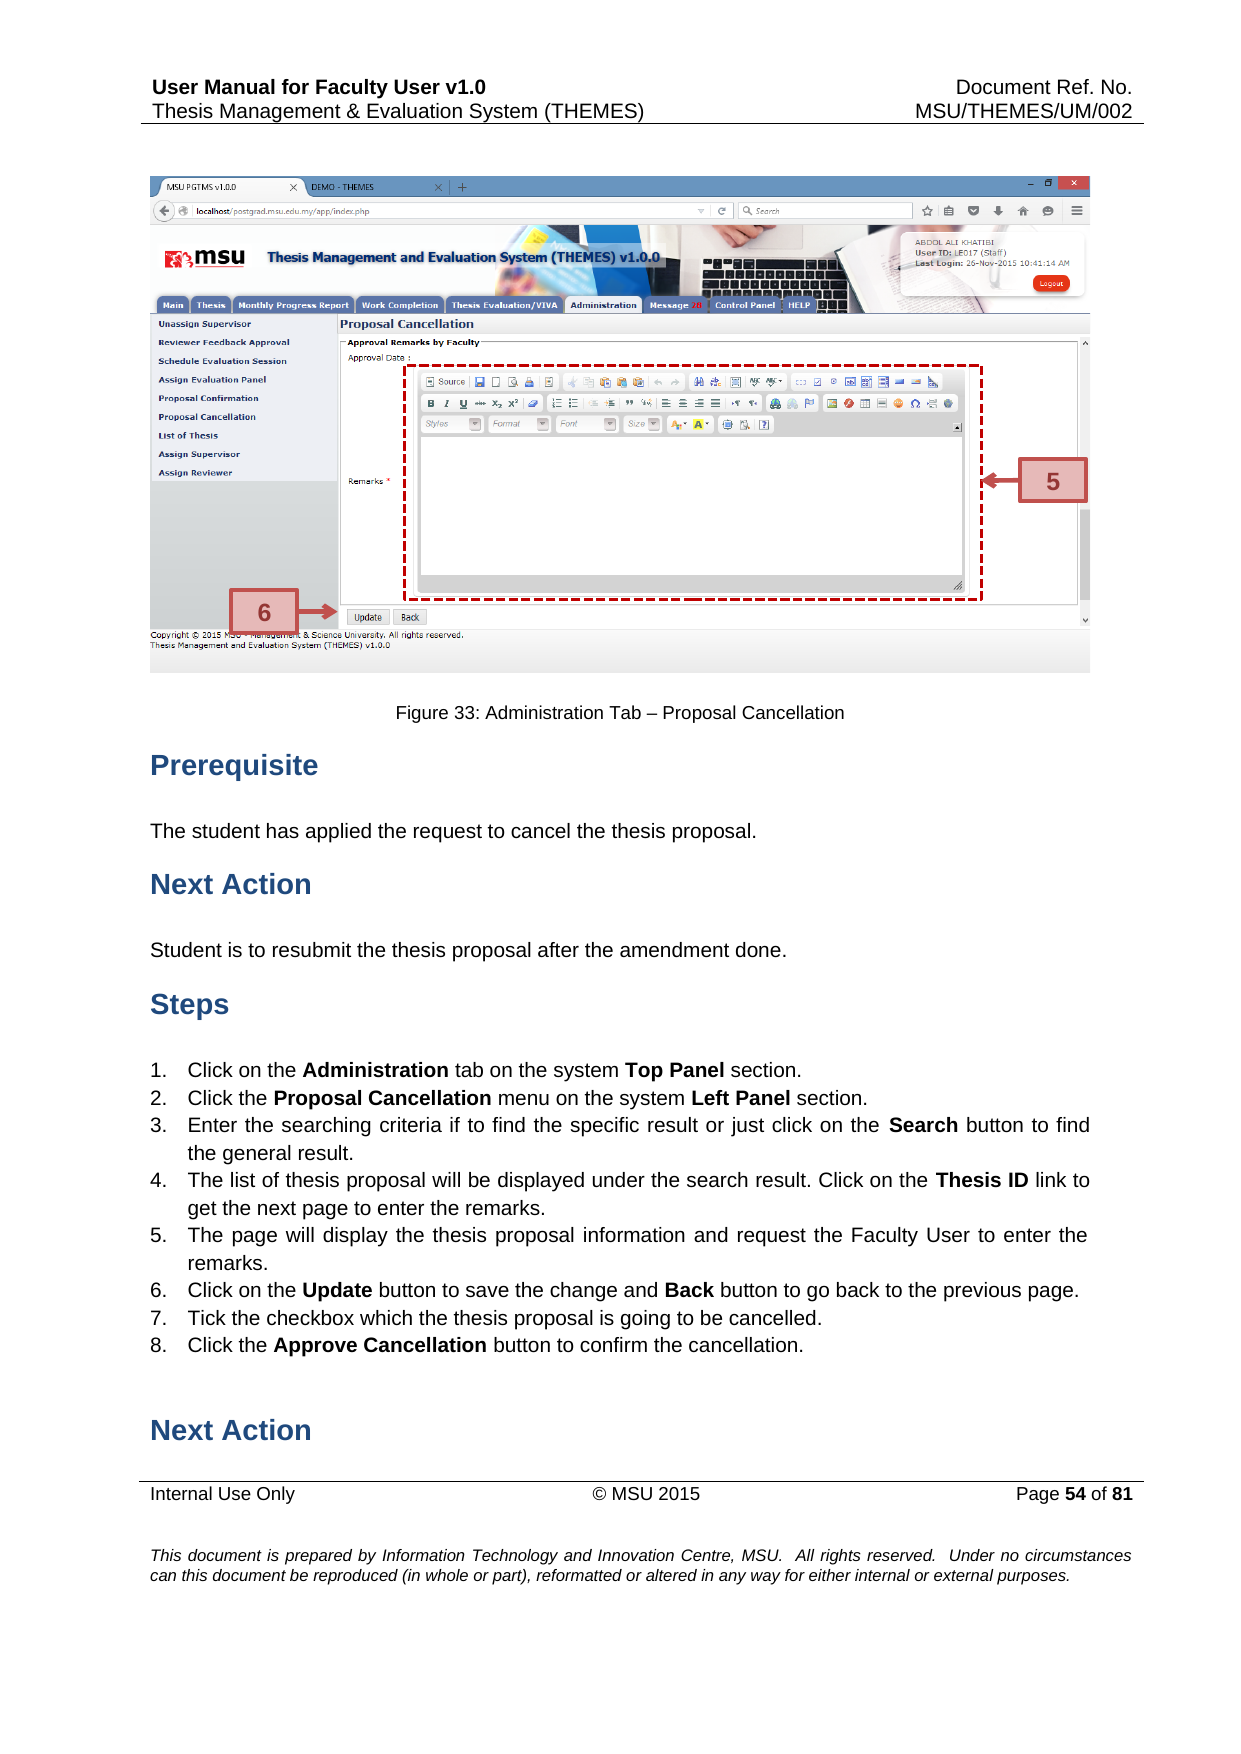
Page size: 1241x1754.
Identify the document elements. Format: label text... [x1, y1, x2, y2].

text Figure 33: Administration Tab – Proposal Cancellation [150, 702, 1090, 724]
list The list of thesis proposal will be displayed under the search result. Click on the Thesis ID link to get the next page to enter the remarks. [150, 1168, 1090, 1219]
text Prerequisite [150, 748, 1090, 781]
text Next Action [150, 867, 1090, 901]
list Click on the Administration tab on the system Top Panel section. [150, 1058, 1090, 1082]
list Enter the searching criteria if to find the specific result or just click on the Search button to find the general result. [150, 1113, 1090, 1164]
text Steps [150, 987, 1090, 1020]
text Next Action [150, 1413, 1090, 1446]
text Student is to resubmit the thesis proposal after the amendment done. [150, 938, 1090, 962]
list Tick the checkbox which the thesis proposal is going to be cancelled. [150, 1305, 1090, 1329]
list Click the Approve Cancellation button to confirm the cancellation. [150, 1333, 1090, 1357]
list Click on the Update button to save the change and Back button to go back to the previous page. [150, 1278, 1090, 1302]
list The page will display the thesis proposal information and request the Faculty User to enter the remarks. [150, 1223, 1090, 1274]
picture [150, 176, 1091, 678]
text The student has applied the request to cancel the thesis proposal. [150, 819, 1090, 843]
list Click the Proposal Cancellation menu on the system Left Panel section. [150, 1085, 1090, 1109]
